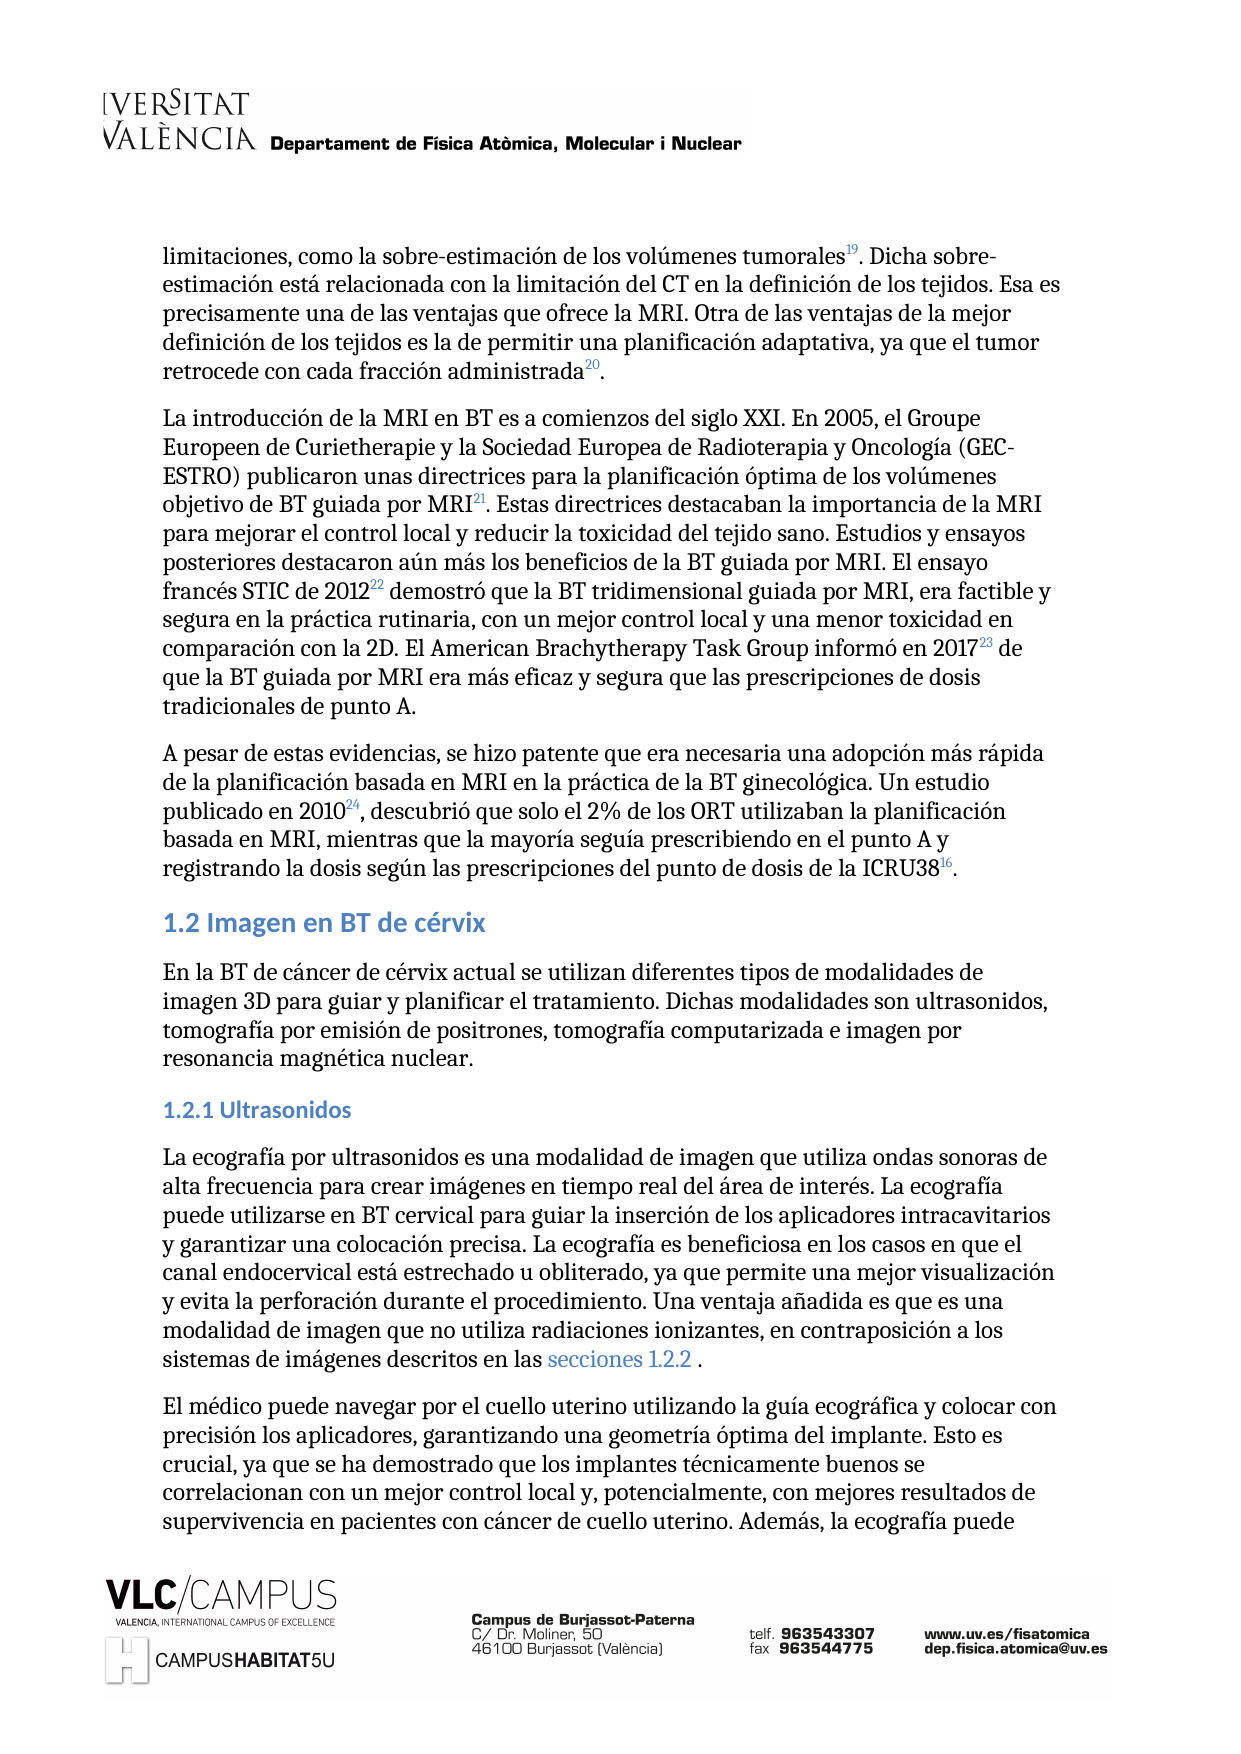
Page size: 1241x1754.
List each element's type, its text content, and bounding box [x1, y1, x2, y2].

text La introducción de la MRI en BT es a comienzos del siglo XXI. En 2005, el Groupe Europeen de Curietherapie y la Sociedad Europea de Radioterapia y Oncología (GEC-ESTRO) publicaron unas directrices para la planificación óptima de los volúmenes objetivo de BT guiada por MRI21. Estas directrices destacaban la importancia de la MRI para mejorar el control local y reducir la toxicidad del tejido sano. Estudios y ensayos posteriores destacaron aún más los beneficios de la BT guiada por MRI. El ensayo francés STIC de 201222 demostró que la BT tridimensional guiada por MRI, era factible y segura en la práctica rutinaria, con un mejor control local y una menor toxicidad en comparación con la 2D. El American Brachytherapy Task Group informó en 201723 de que la BT guiada por MRI era más eficaz y segura que las prescripciones de dosis tradicionales de punto A. [162, 404, 1063, 720]
subtitle 1.2.1 Ultrasonidos [162, 1094, 1063, 1124]
subtitle 1.2 Imagen en BT de cérvix [162, 904, 1063, 939]
picture [103, 1575, 1113, 1701]
text La ecografía por ultrasonidos es una modalidad de imagen que utiliza ondas sonoras de alta frecuencia para crear imágenes en tiempo real del área de interés. La ecografía puede utilizarse en BT cervical para guiar la inserción de los aplicadores intracavitarios y garantizar una colocación precisa. La ecografía es beneficiosa en los casos en que el canal endocervical está estrechado u obliterado, ya que permite una mejor visualización y evita la perforación durante el procedimiento. Una ventaja añadida es que es una modalidad de imagen que no utiliza radiaciones ionizantes, en contraposición a los sistemas de imágenes descritos en las secciones 1.2.2 . [162, 1143, 1063, 1373]
text En la BT de cáncer de cérvix actual se utilizan diferentes tipos de modalidades de imagen 3D para guiar y planificar el tratamiento. Dichas modalidades son ultrasonidos, tomografía por emisión de positrones, tomografía computarizada e imagen por resonancia magnética nuclear. [162, 958, 1063, 1073]
text A pesar de estas evidencias, se hizo patente que era necesaria una adopción más rápida de la planificación basada en MRI en la práctica de la BT ginecológica. Un estudio publicado en 201024, descubrió que solo el 2% de los ORT utilizaban la planificación basada en MRI, mientras que la mayoría seguía prescribiendo en el punto A y registrando la dosis según las prescripciones del punto de dosis de la ICRU3816. [162, 739, 1063, 883]
picture [103, 87, 748, 156]
